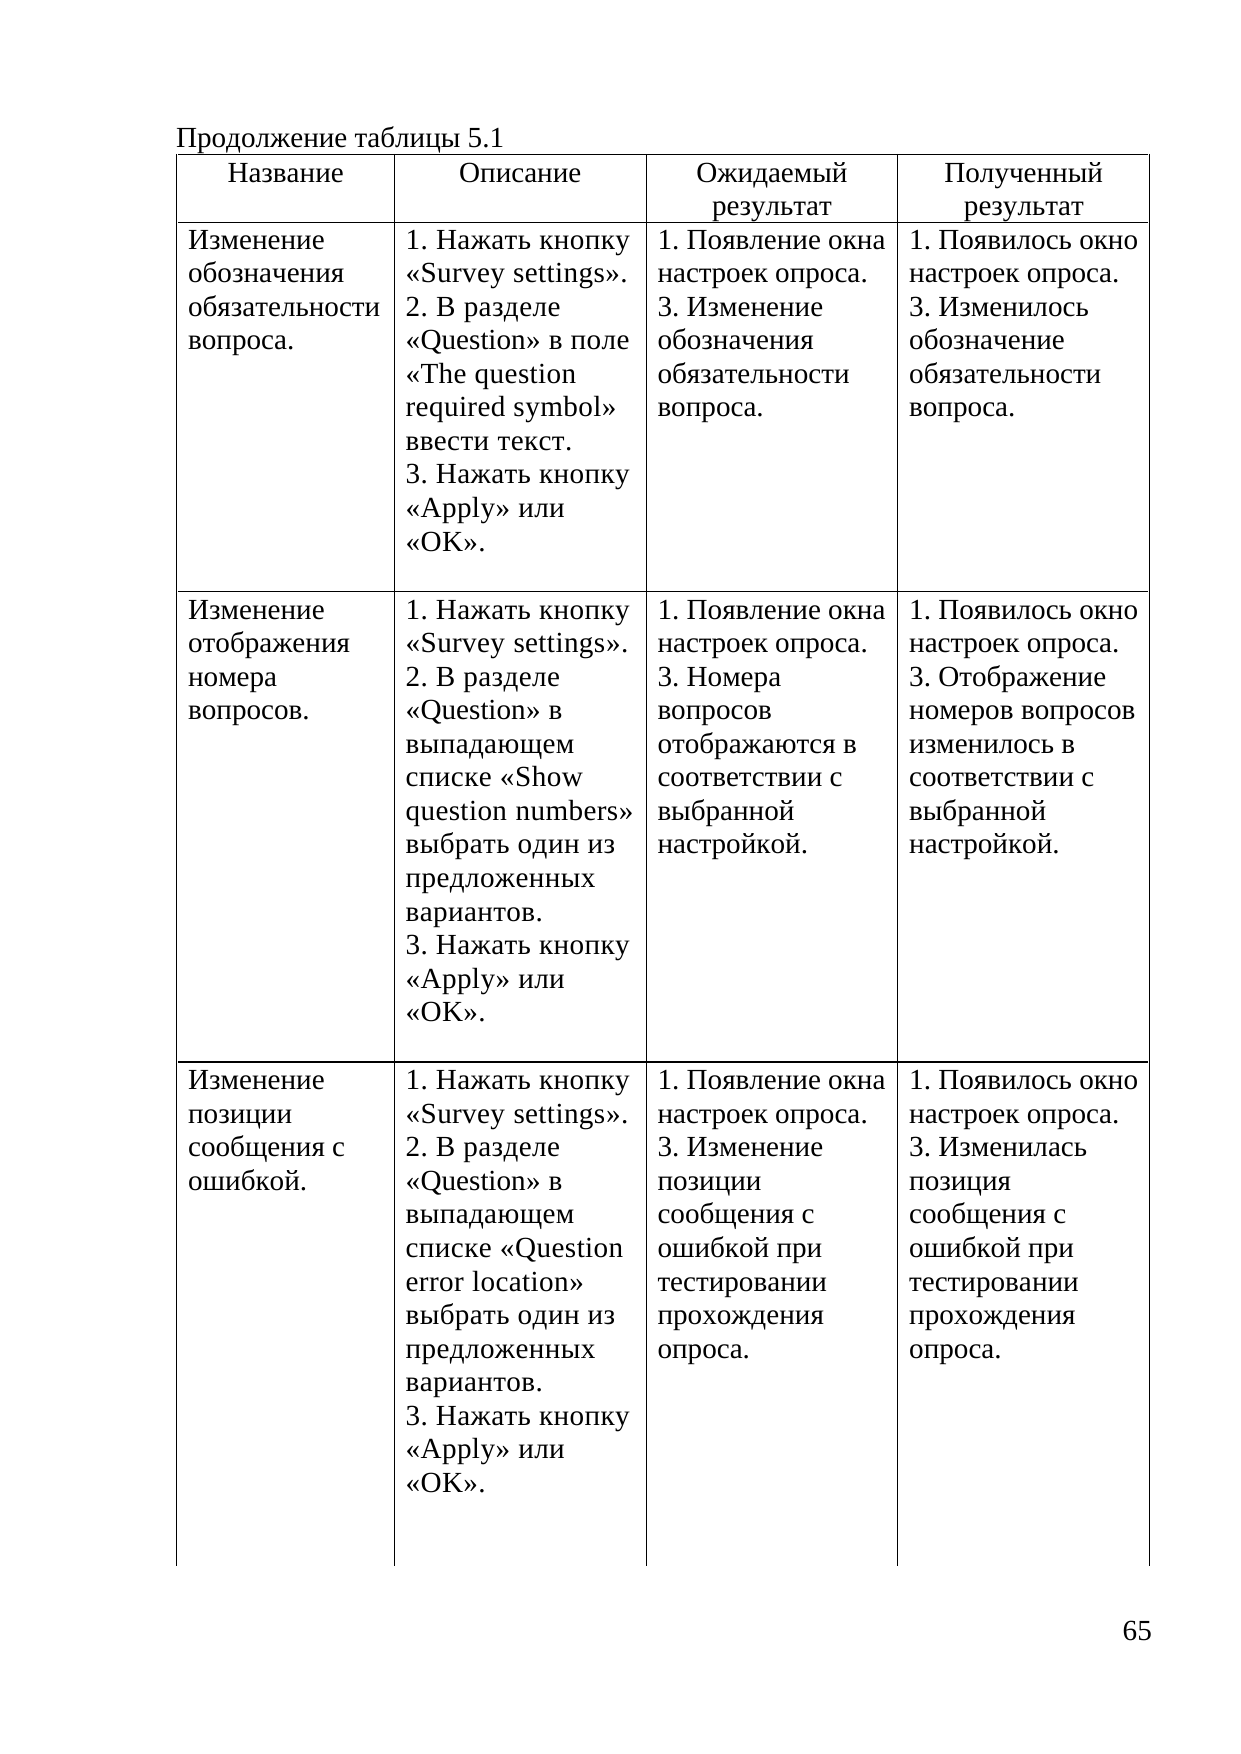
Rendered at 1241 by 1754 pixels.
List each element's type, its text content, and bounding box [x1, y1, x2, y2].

table_cell Описание [395, 155, 646, 222]
table_cell Название [177, 155, 394, 222]
table_cell 1. Появление окна настроек опроса. 3. Изменение обозначения обязательности вопроса. [647, 223, 897, 591]
table_cell Изменение отображения номера вопросов. [177, 591, 394, 1061]
table_cell 1. Появление окна настроек опроса. 3. Номера вопросов отображаются в соответствии с выбранной настройкой. [647, 592, 897, 1061]
table_cell Изменение позиции сообщения с ошибкой. [177, 1061, 394, 1566]
table_cell 1. Нажать кнопку «Survey settings». 2. В разделе «Question» в выпадающем списке «Show question numbers» выбрать один из предложенных вариантов. 3. Нажать кнопку «Apply» или «OK». [395, 592, 646, 1061]
table_cell 1. Нажать кнопку «Survey settings». 2. В разделе «Question» в выпадающем списке «Question error location» выбрать один из предложенных вариантов. 3. Нажать кнопку «Apply» или «OK». [395, 1063, 646, 1566]
table_cell 1. Нажать кнопку «Survey settings». 2. В разделе «Question» в поле «The question required symbol» ввести текст. 3. Нажать кнопку «Apply» или «OK». [395, 223, 646, 591]
table_cell 1. Появление окна настроек опроса. 3. Изменение позиции сообщения с ошибкой при тестировании прохождения опроса. [647, 1063, 897, 1566]
table_cell 1. Появилось окно настроек опроса. 3. Изменилось обозначение обязательности вопроса. [898, 222, 1149, 591]
table_cell Ожидаемый результат [647, 155, 897, 222]
table_cell Изменение обозначения обязательности вопроса. [177, 222, 394, 591]
table_cell 1. Появилось окно настроек опроса. 3. Отображение номеров вопросов изменилось в соответствии с выбранной настройкой. [898, 591, 1149, 1061]
table_cell 1. Появилось окно настроек опроса. 3. Изменилась позиция сообщения с ошибкой при тестировании прохождения опроса. [898, 1061, 1149, 1566]
table_cell Полученный результат [898, 154, 1149, 222]
table_header Продолжение таблицы 5.1 [178, 120, 1149, 154]
